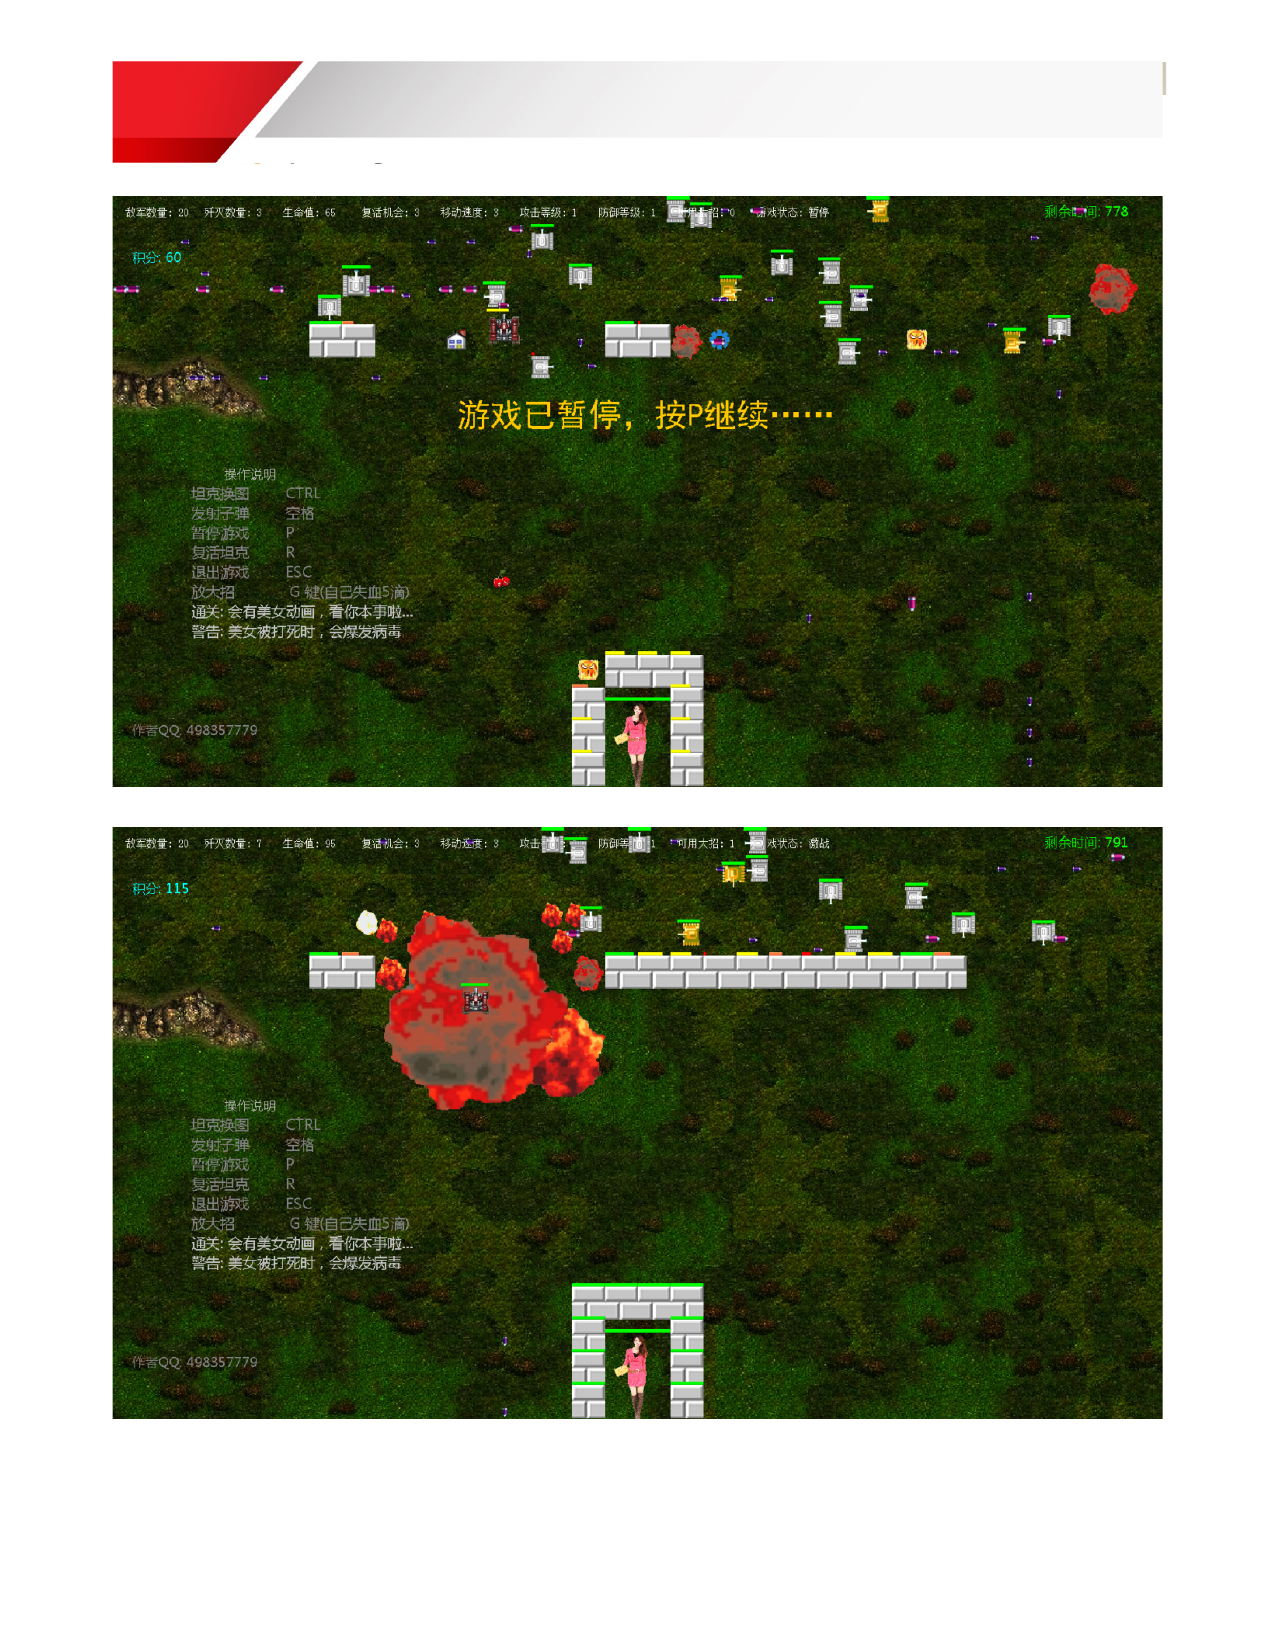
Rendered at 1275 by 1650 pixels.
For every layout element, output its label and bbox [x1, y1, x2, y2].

picture [112, 61, 1167, 166]
picture [112, 196, 1163, 787]
picture [112, 827, 1163, 1419]
